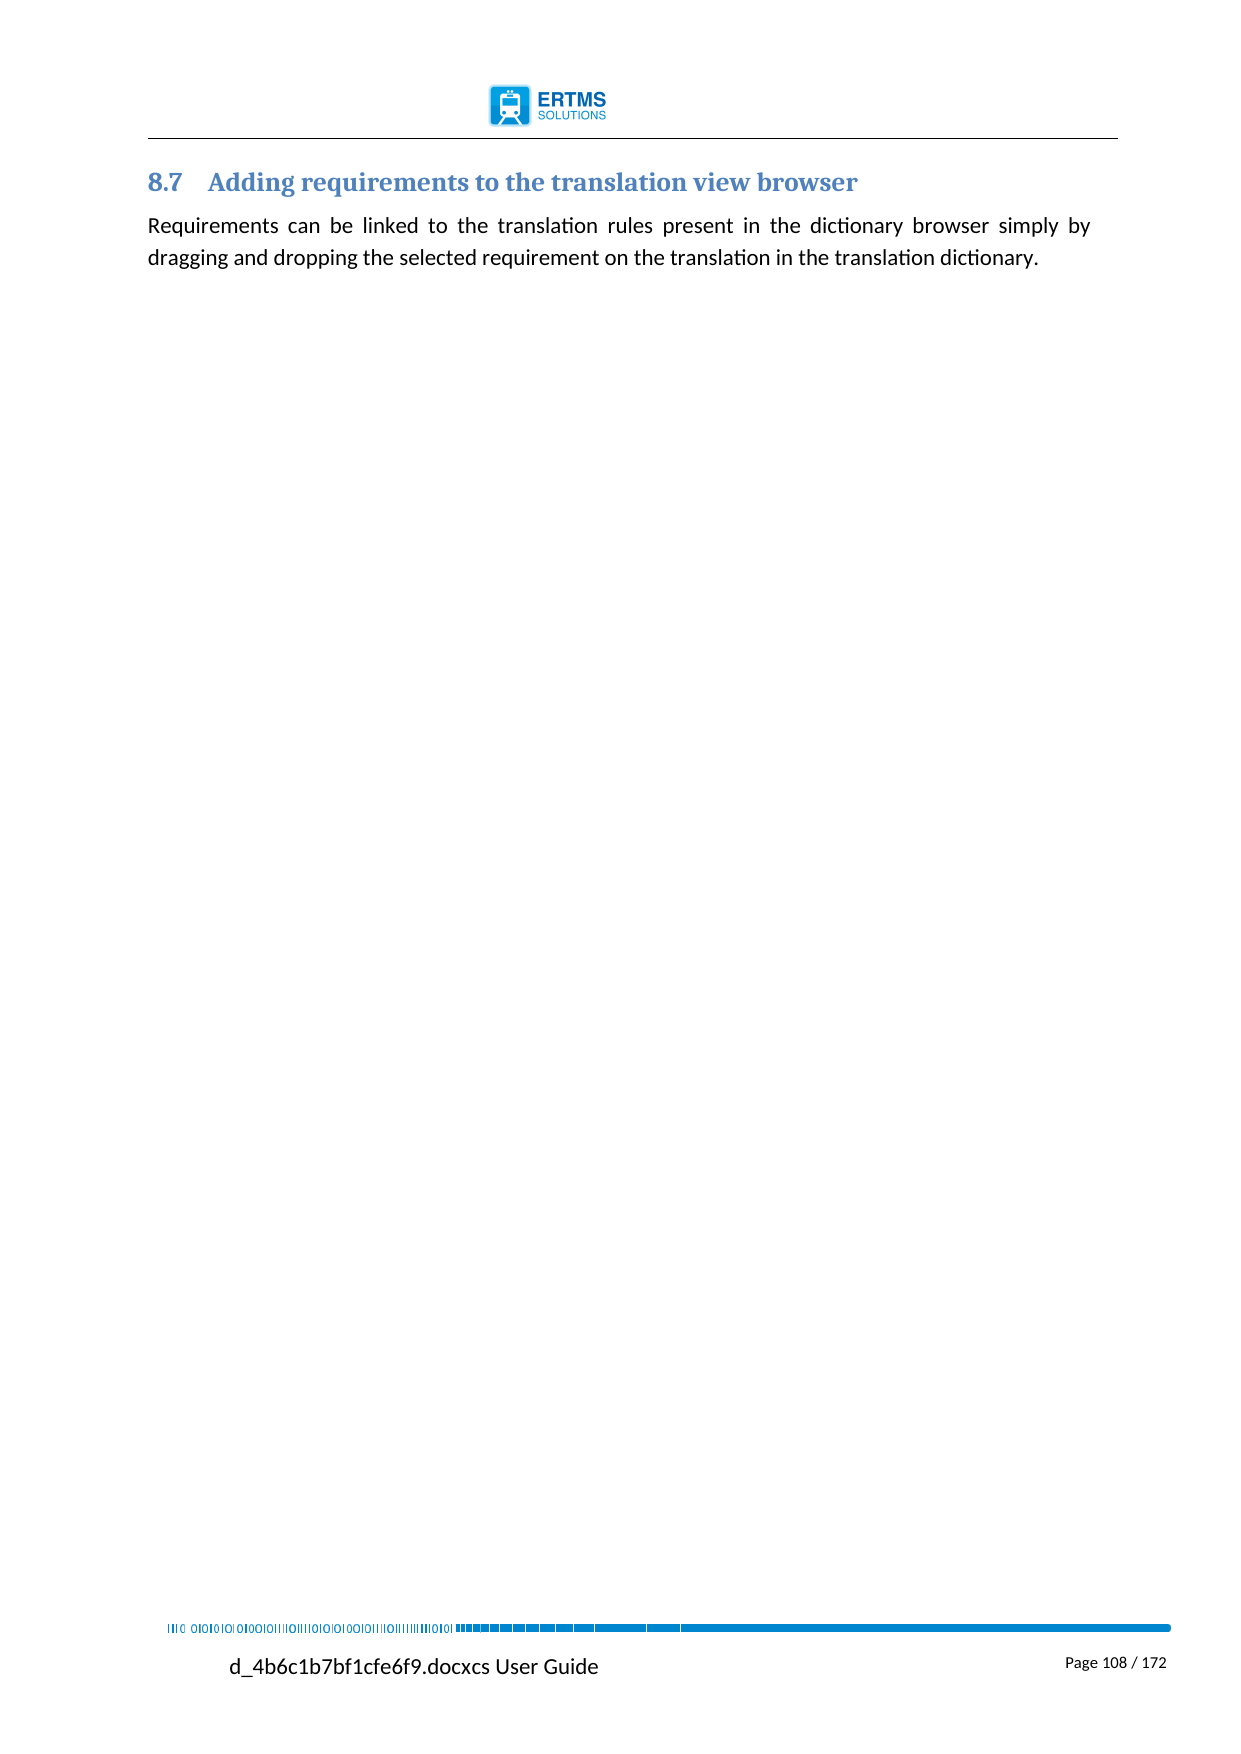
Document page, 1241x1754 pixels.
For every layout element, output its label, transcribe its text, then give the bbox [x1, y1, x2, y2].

text Requirements can be linked to the translation rules present in the dictionary browser simply by dragging and dropping the selected requirement on the translation in the translation dictionary. [148, 211, 1093, 271]
picture [477, 73, 617, 138]
subtitle Adding requirements to the translation view browser [148, 167, 1093, 198]
picture [167, 1624, 1171, 1633]
